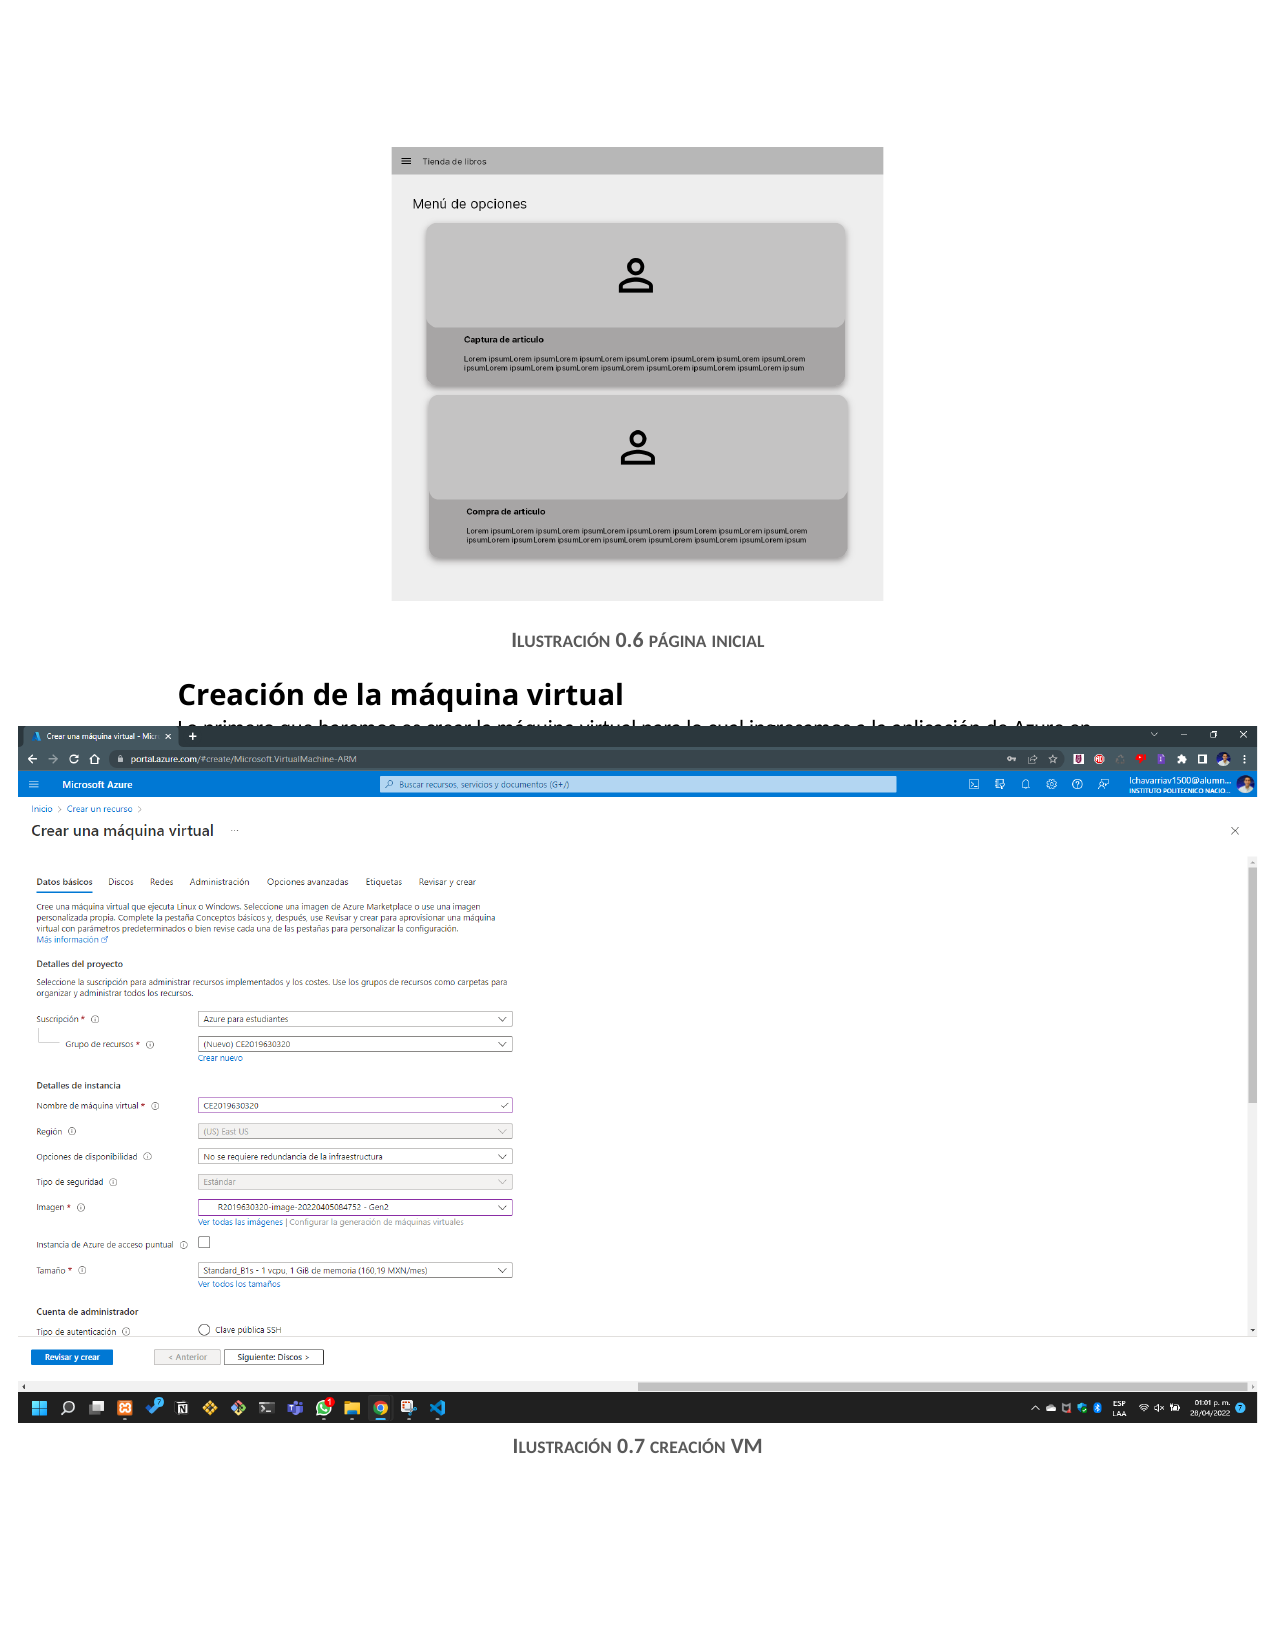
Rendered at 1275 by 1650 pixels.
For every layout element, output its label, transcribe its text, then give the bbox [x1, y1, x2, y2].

picture [391, 147, 884, 601]
text Ilustración 0.6 página inicial [177, 626, 1098, 653]
picture [18, 726, 1258, 1423]
subtitle Creación de la máquina virtual [177, 674, 1098, 714]
text Ilustración 0.7 creación VM [177, 1432, 1098, 1459]
